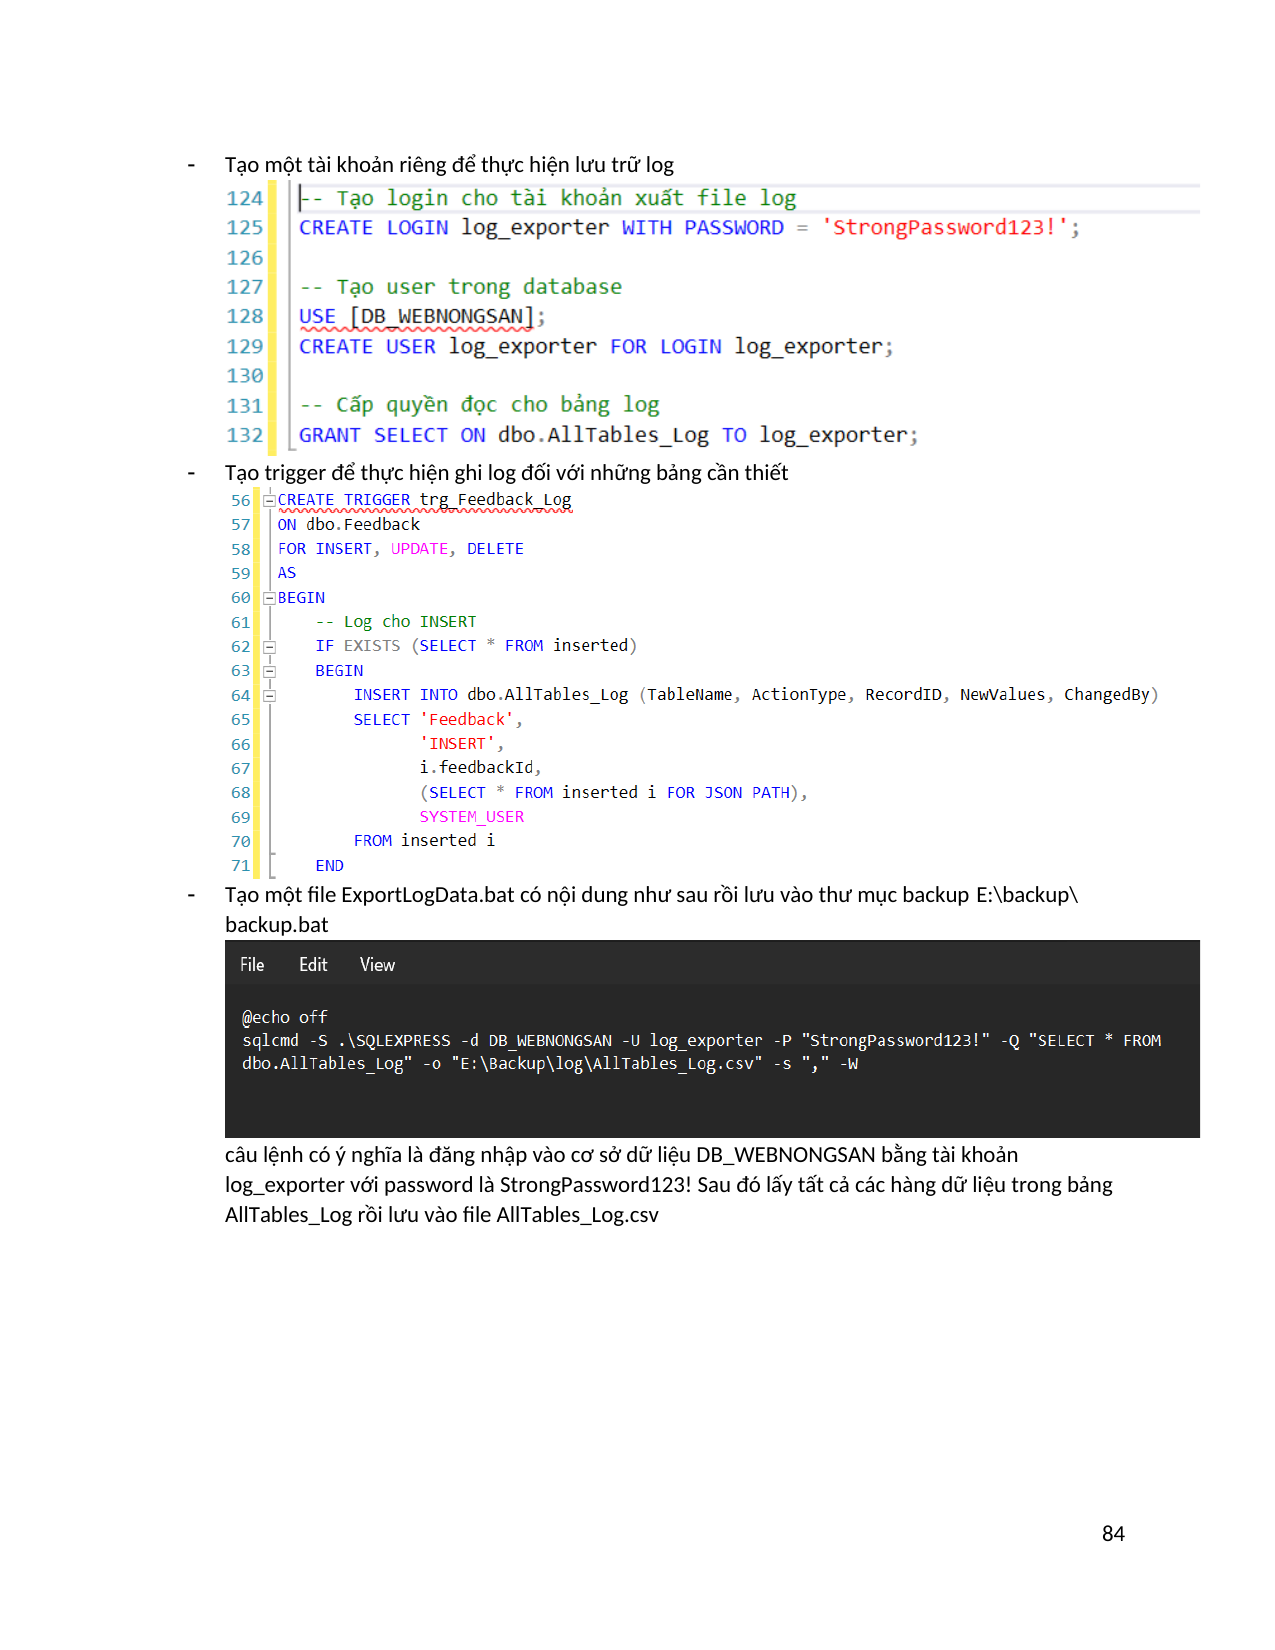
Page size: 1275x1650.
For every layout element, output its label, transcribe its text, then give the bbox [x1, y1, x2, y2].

picture [225, 487, 1200, 879]
picture [225, 180, 1200, 456]
picture [225, 940, 1200, 1138]
list câu lệnh có ý nghĩa là đăng nhập vào cơ sở dữ liệu DB_WEBNONGSAN bằng tài khoản log_exporter với password là StrongPassword123! Sau đó lấy tất cả các hàng dữ liệu trong bảng AllTables_Log rồi lưu vào file AllTables_Log.csv [225, 1140, 1125, 1228]
